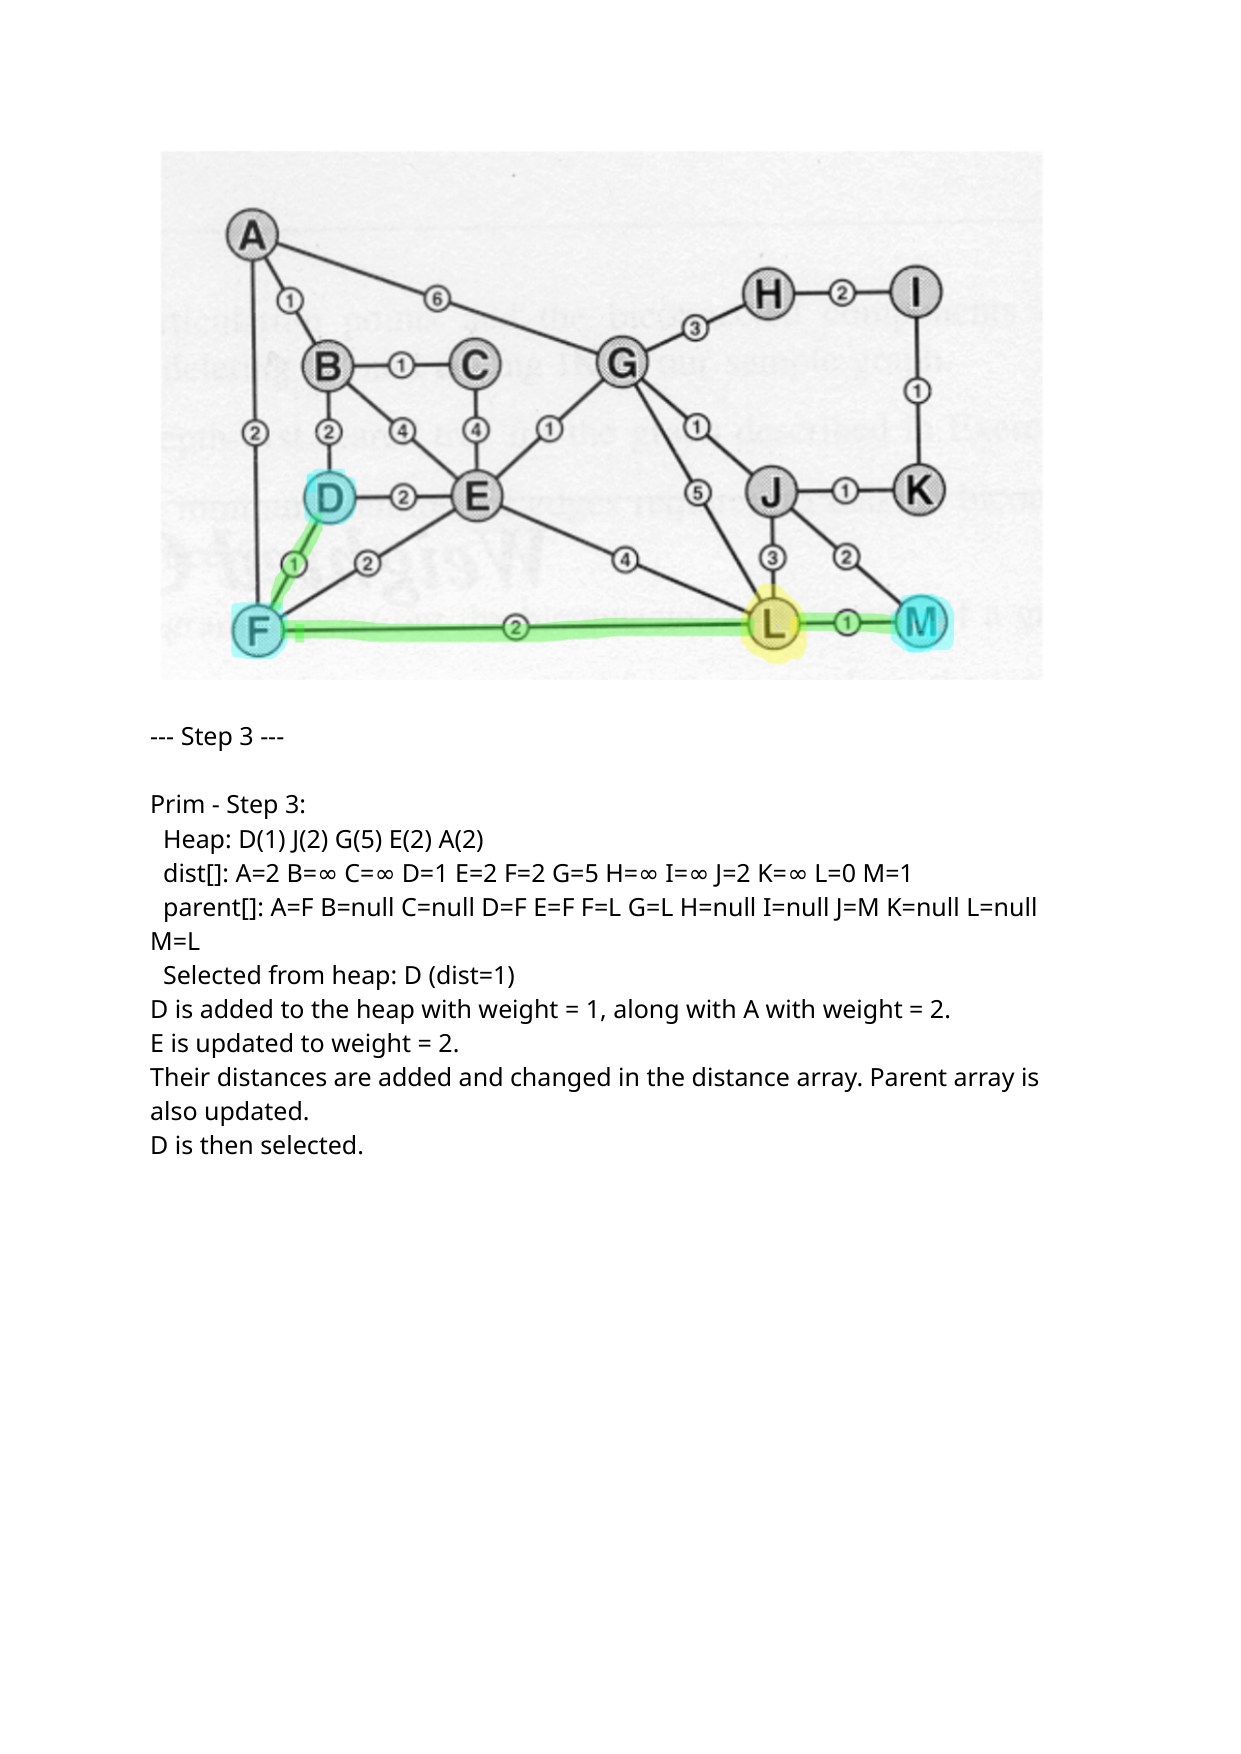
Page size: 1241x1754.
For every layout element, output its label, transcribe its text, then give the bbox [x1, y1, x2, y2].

text dist[]: A=2 B=∞ C=∞ D=1 E=2 F=2 G=5 H=∞ I=∞ J=2 K=∞ L=0 M=1 [150, 855, 1090, 889]
text E is updated to weight = 2. [150, 1026, 1090, 1060]
text D is then selected. [150, 1128, 1090, 1162]
text Prim - Step 3: [150, 787, 1090, 821]
text parent[]: A=F B=null C=null D=F E=F F=L G=L H=null I=null J=M K=null L=null M=L [150, 889, 1090, 957]
text Heap: D(1) J(2) G(5) E(2) A(2) [150, 821, 1090, 855]
text Their distances are added and changed in the distance array. Parent array is also updated. [150, 1060, 1090, 1128]
picture [150, 150, 1091, 719]
text --- Step 3 --- [150, 719, 1090, 753]
text Selected from heap: D (dist=1) D is added to the heap with weight = 1, along with A with weight = 2. [150, 957, 1090, 1026]
